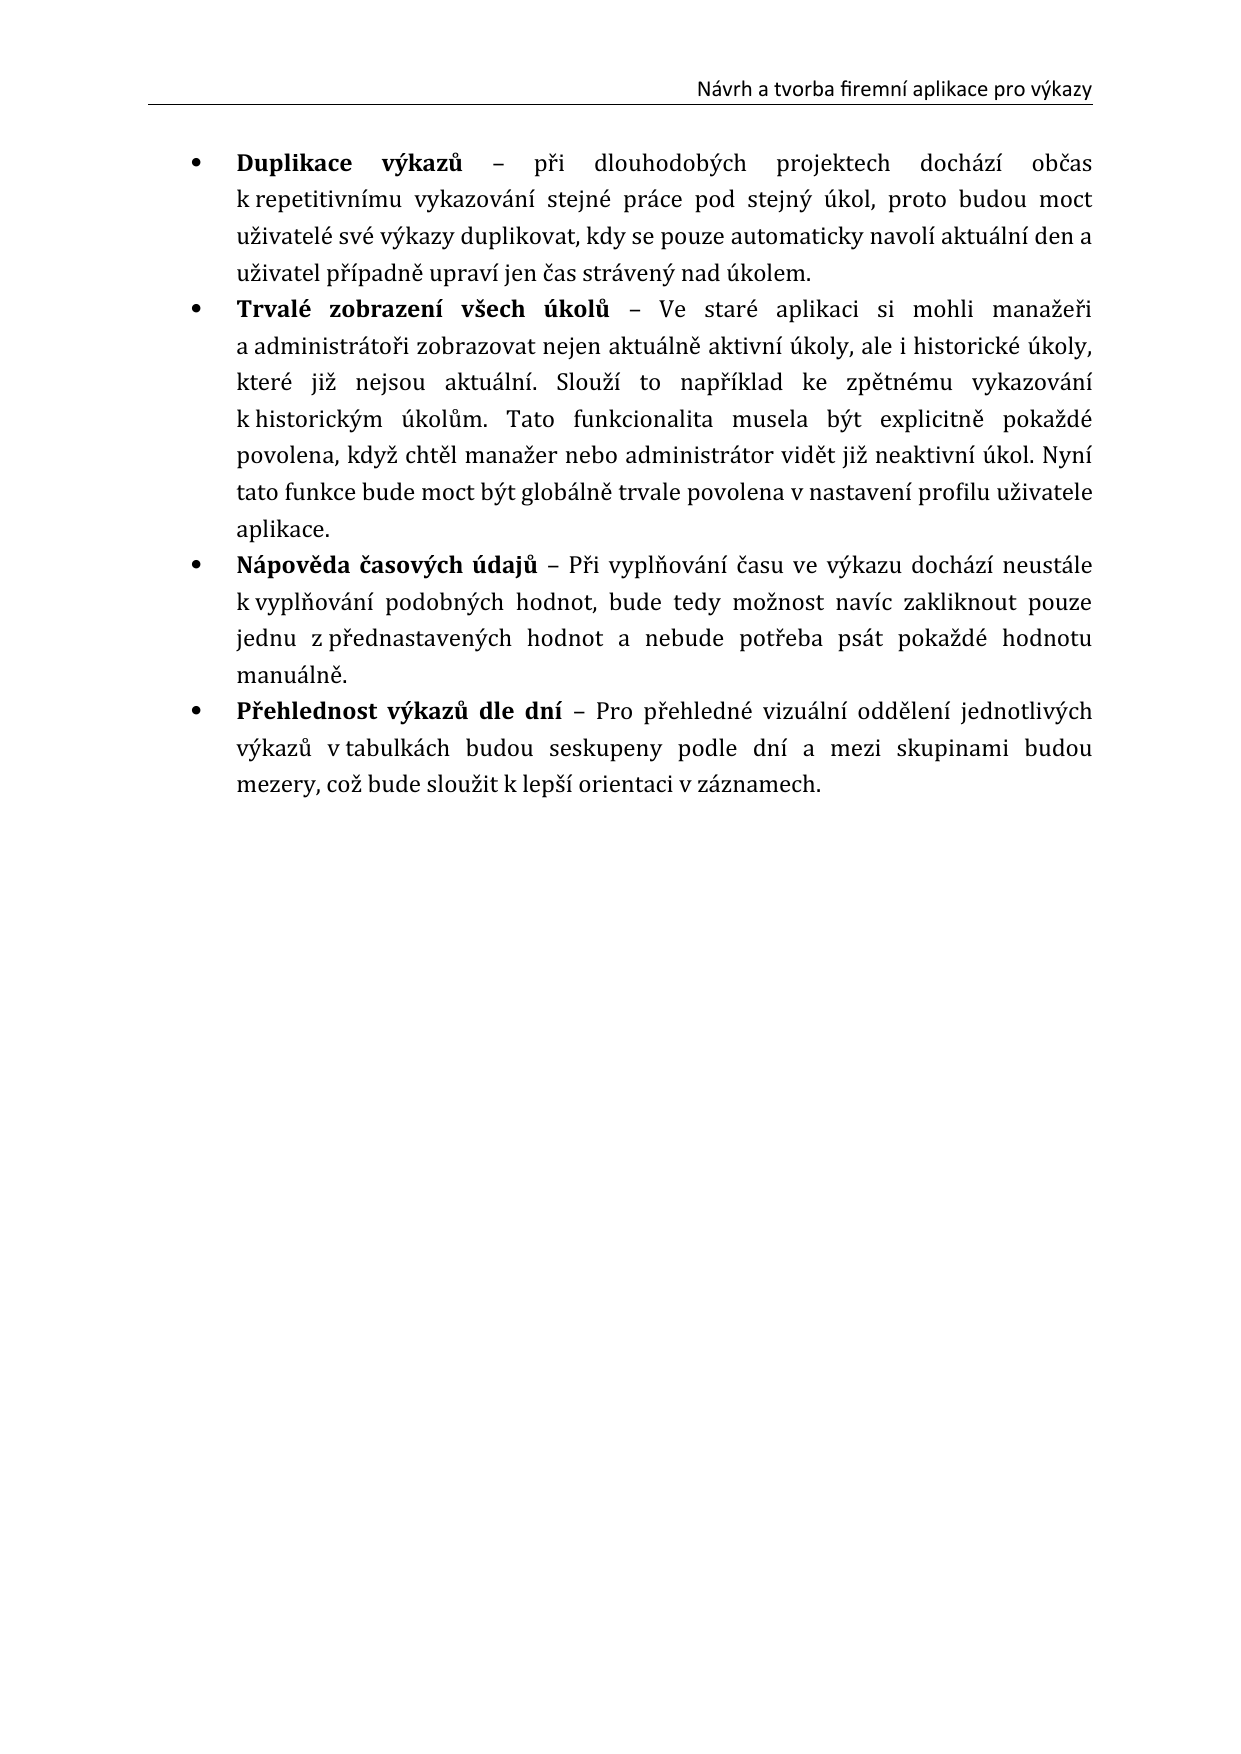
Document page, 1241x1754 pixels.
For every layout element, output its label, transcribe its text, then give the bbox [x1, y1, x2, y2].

list Nápověda časových údajů – Při vyplňování času ve výkazu dochází neustále k vyplňování podobných hodnot, bude tedy možnost navíc zakliknout pouze jednu z přednastavených hodnot a nebude potřeba psát pokaždé hodnotu manuálně. [192, 550, 1093, 689]
list Trvalé zobrazení všech úkolů – Ve staré aplikaci si mohli manažeři a administrátoři zobrazovat nejen aktuálně aktivní úkoly, ale i historické úkoly, které již nejsou aktuální. Slouží to například ke zpětnému vykazování k historickým úkolům. Tato funkcionalita musela být explicitně pokaždé povolena, když chtěl manažer nebo administrátor vidět již neaktivní úkol. Nyní tato funkce bude moct být globálně trvale povolena v nastavení profilu uživatele aplikace. [192, 294, 1093, 542]
list Duplikace výkazů – při dlouhodobých projektech dochází občas k repetitivnímu vykazování stejné práce pod stejný úkol, proto budou moct uživatelé své výkazy duplikovat, kdy se pouze automaticky navolí aktuální den a uživatel případně upraví jen čas strávený nad úkolem. [192, 148, 1093, 287]
list Přehlednost výkazů dle dní – Pro přehledné vizuální oddělení jednotlivých výkazů v tabulkách budou seskupeny podle dní a mezi skupinami budou mezery, což bude sloužit k lepší orientaci v záznamech. [192, 696, 1093, 798]
